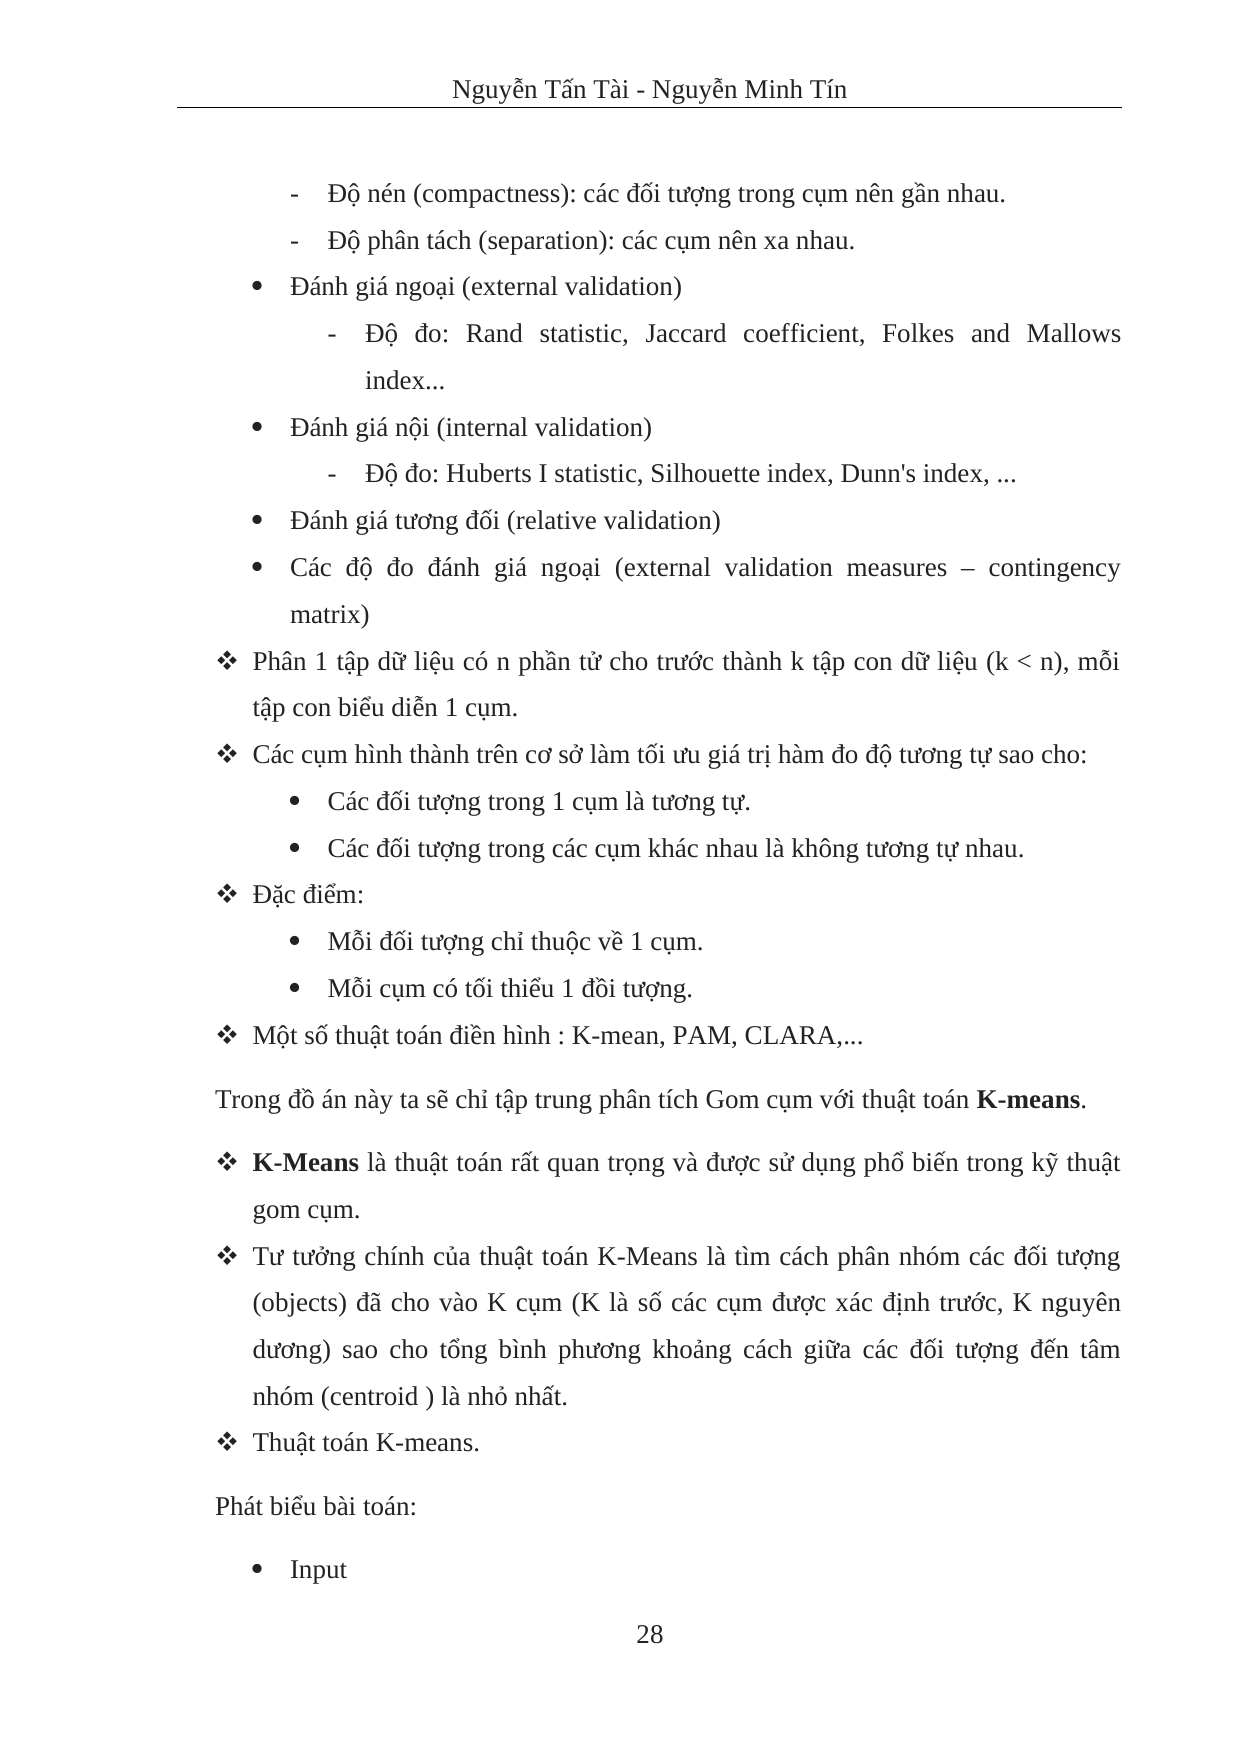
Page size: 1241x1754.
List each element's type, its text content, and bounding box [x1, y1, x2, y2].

text Trong đồ án này ta sẽ chỉ tập trung phân tích Gom cụm với thuật toán K-means. [177, 1083, 1122, 1114]
list Đánh giá tương đối (relative validation) [252, 504, 1122, 536]
list Đánh giá nội (internal validation) [252, 411, 1122, 442]
list Độ đo: Huberts I statistic, Silhouette index, Dunn's index, ... [327, 458, 1122, 489]
list Mỗi đối tượng chỉ thuộc về 1 cụm. [290, 926, 1122, 957]
list Tư tưởng chính của thuật toán K-Means là tìm cách phân nhóm các đối tượng (objects) đã cho vào K cụm (K là số các cụm được xác định trước, K nguyên dương) sao cho tổng bình phương khoảng cách giữa các đối tượng đến tâm nhóm (centroid ) là nhỏ nhất. [215, 1239, 1122, 1411]
list Mỗi cụm có tối thiểu 1 đồi tượng. [290, 972, 1122, 1004]
list Các đối tượng trong các cụm khác nhau là không tương tự nhau. [290, 832, 1122, 863]
list Độ đo: Rand statistic, Jaccard coefficient, Folkes and Mallows index... [327, 317, 1122, 395]
list Thuật toán K-means. [215, 1426, 1122, 1458]
list Độ nén (compactness): các đối tượng trong cụm nên gần nhau. [290, 177, 1122, 208]
list Các đối tượng trong 1 cụm là tương tự. [290, 785, 1122, 816]
list Các cụm hình thành trên cơ sở làm tối ưu giá trị hàm đo độ tương tự sao cho: [215, 738, 1122, 769]
list Đặc điểm: [215, 879, 1122, 910]
list Input [252, 1553, 1122, 1584]
list Một số thuật toán điền hình : K-mean, PAM, CLARA,... [215, 1019, 1122, 1051]
list Độ phân tách (separation): các cụm nên xa nhau. [290, 224, 1122, 255]
list Đánh giá ngoại (external validation) [252, 271, 1122, 302]
list K-Means là thuật toán rất quan trọng và được sử dụng phổ biến trong kỹ thuật gom cụm. [215, 1146, 1122, 1224]
list Các độ đo đánh giá ngoại (external validation measures – contingency matrix) [252, 551, 1122, 629]
list Phân 1 tập dữ liệu có n phần tử cho trước thành k tập con dữ liệu (k < n), mỗi tập con biểu diễn 1 cụm. [215, 644, 1122, 722]
text Phát biểu bài toán: [215, 1490, 1122, 1521]
